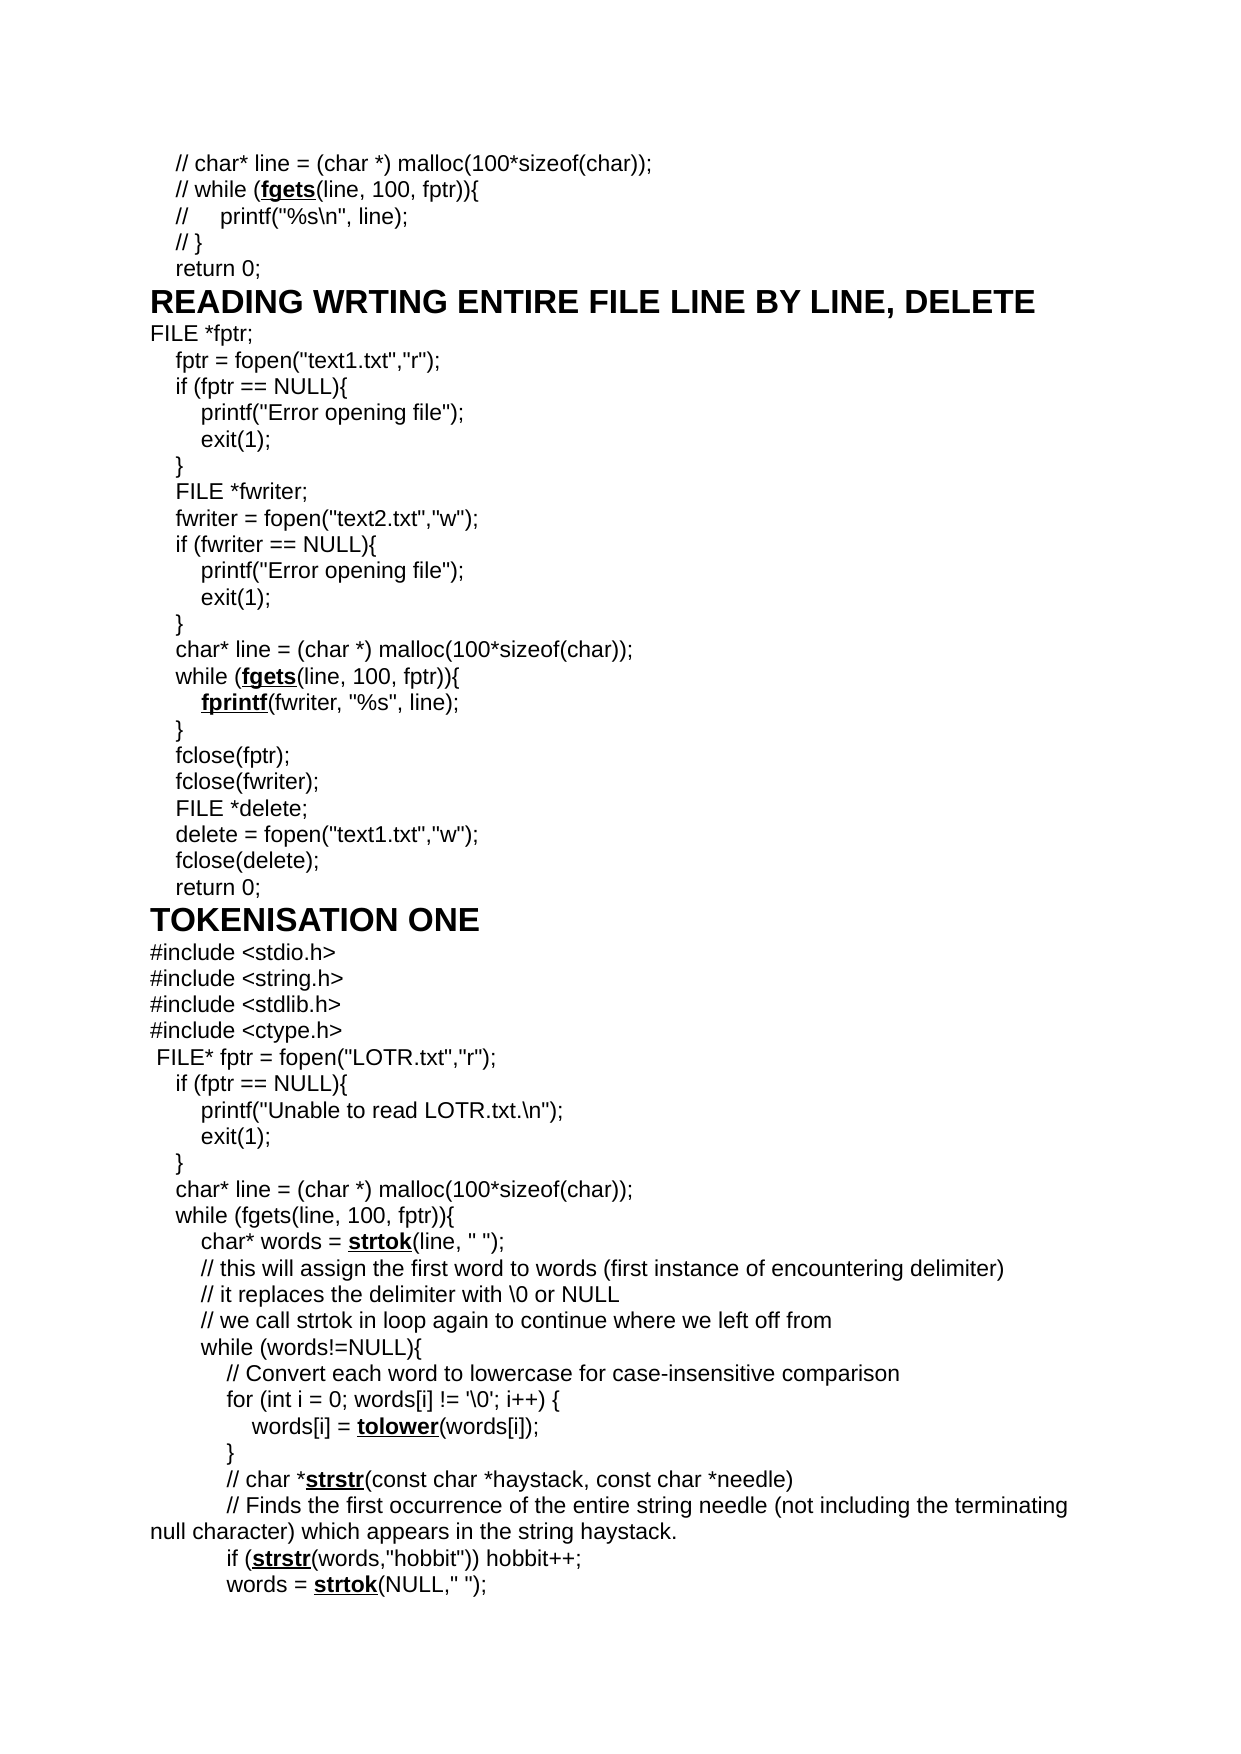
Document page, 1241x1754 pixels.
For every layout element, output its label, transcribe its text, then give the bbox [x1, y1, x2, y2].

text FILE* fptr = fopen("LOTR.txt","r"); [150, 1044, 1090, 1070]
text fprintf(fwriter, "%s", line); [150, 689, 1090, 716]
text FILE *delete; [150, 794, 1090, 821]
text } [150, 1149, 1090, 1176]
text delete = fopen("text1.txt","w"); [150, 821, 1090, 847]
text char* line = (char *) malloc(100*sizeof(char)); [150, 636, 1090, 663]
text // we call strtok in loop again to continue where we left off from [150, 1307, 1090, 1334]
text fclose(fwriter); [150, 768, 1090, 794]
text fclose(fptr); [150, 742, 1090, 768]
text #include <ctype.h> [150, 1017, 1090, 1044]
text // it replaces the delimiter with \0 or NULL [150, 1281, 1090, 1307]
text return 0; [150, 874, 1090, 900]
text TOKENISATION ONE [150, 900, 1090, 938]
text // Convert each word to lowercase for case-insensitive comparison [150, 1360, 1090, 1386]
text exit(1); [150, 584, 1090, 610]
text words[i] = tolower(words[i]); [150, 1413, 1090, 1439]
text // this will assign the first word to words (first instance of encountering delimiter) [150, 1255, 1090, 1281]
text printf("Unable to read LOTR.txt.\n"); [150, 1097, 1090, 1123]
text // } [150, 229, 1090, 255]
text // char *strstr(const char *haystack, const char *needle) [150, 1466, 1090, 1492]
text #include <stdio.h> [150, 938, 1090, 965]
text for (int i = 0; words[i] != '\0'; i++) { [150, 1386, 1090, 1413]
text // while (fgets(line, 100, fptr)){ [150, 176, 1090, 203]
text FILE *fptr; [150, 320, 1090, 347]
text if (fptr == NULL){ [150, 1070, 1090, 1097]
text // printf("%s\n", line); [150, 203, 1090, 229]
text // Finds the first occurrence of the entire string needle (not including the terminating null character) which appears in the string haystack. [150, 1492, 1090, 1544]
text fptr = fopen("text1.txt","r"); [150, 347, 1090, 373]
text READING WRTING ENTIRE FILE LINE BY LINE, DELETE [150, 282, 1090, 320]
text } [150, 452, 1090, 478]
text // char* line = (char *) malloc(100*sizeof(char)); [150, 150, 1090, 176]
text exit(1); [150, 1123, 1090, 1149]
text while (fgets(line, 100, fptr)){ [150, 663, 1090, 689]
text exit(1); [150, 426, 1090, 452]
text if (fptr == NULL){ [150, 373, 1090, 399]
text words = strtok(NULL," "); [150, 1571, 1090, 1597]
text #include <string.h> [150, 965, 1090, 991]
text fclose(delete); [150, 847, 1090, 874]
text printf("Error opening file"); [150, 399, 1090, 426]
text printf("Error opening file"); [150, 557, 1090, 584]
text return 0; [150, 255, 1090, 282]
text FILE *fwriter; [150, 478, 1090, 505]
text while (fgets(line, 100, fptr)){ [150, 1202, 1090, 1228]
text } [150, 716, 1090, 742]
text } [150, 610, 1090, 636]
text } [150, 1439, 1090, 1466]
text while (words!=NULL){ [150, 1334, 1090, 1360]
text if (strstr(words,"hobbit")) hobbit++; [150, 1544, 1090, 1571]
text if (fwriter == NULL){ [150, 531, 1090, 557]
text #include <stdlib.h> [150, 991, 1090, 1017]
text char* words = strtok(line, " "); [150, 1228, 1090, 1255]
text char* line = (char *) malloc(100*sizeof(char)); [150, 1176, 1090, 1202]
text fwriter = fopen("text2.txt","w"); [150, 505, 1090, 531]
